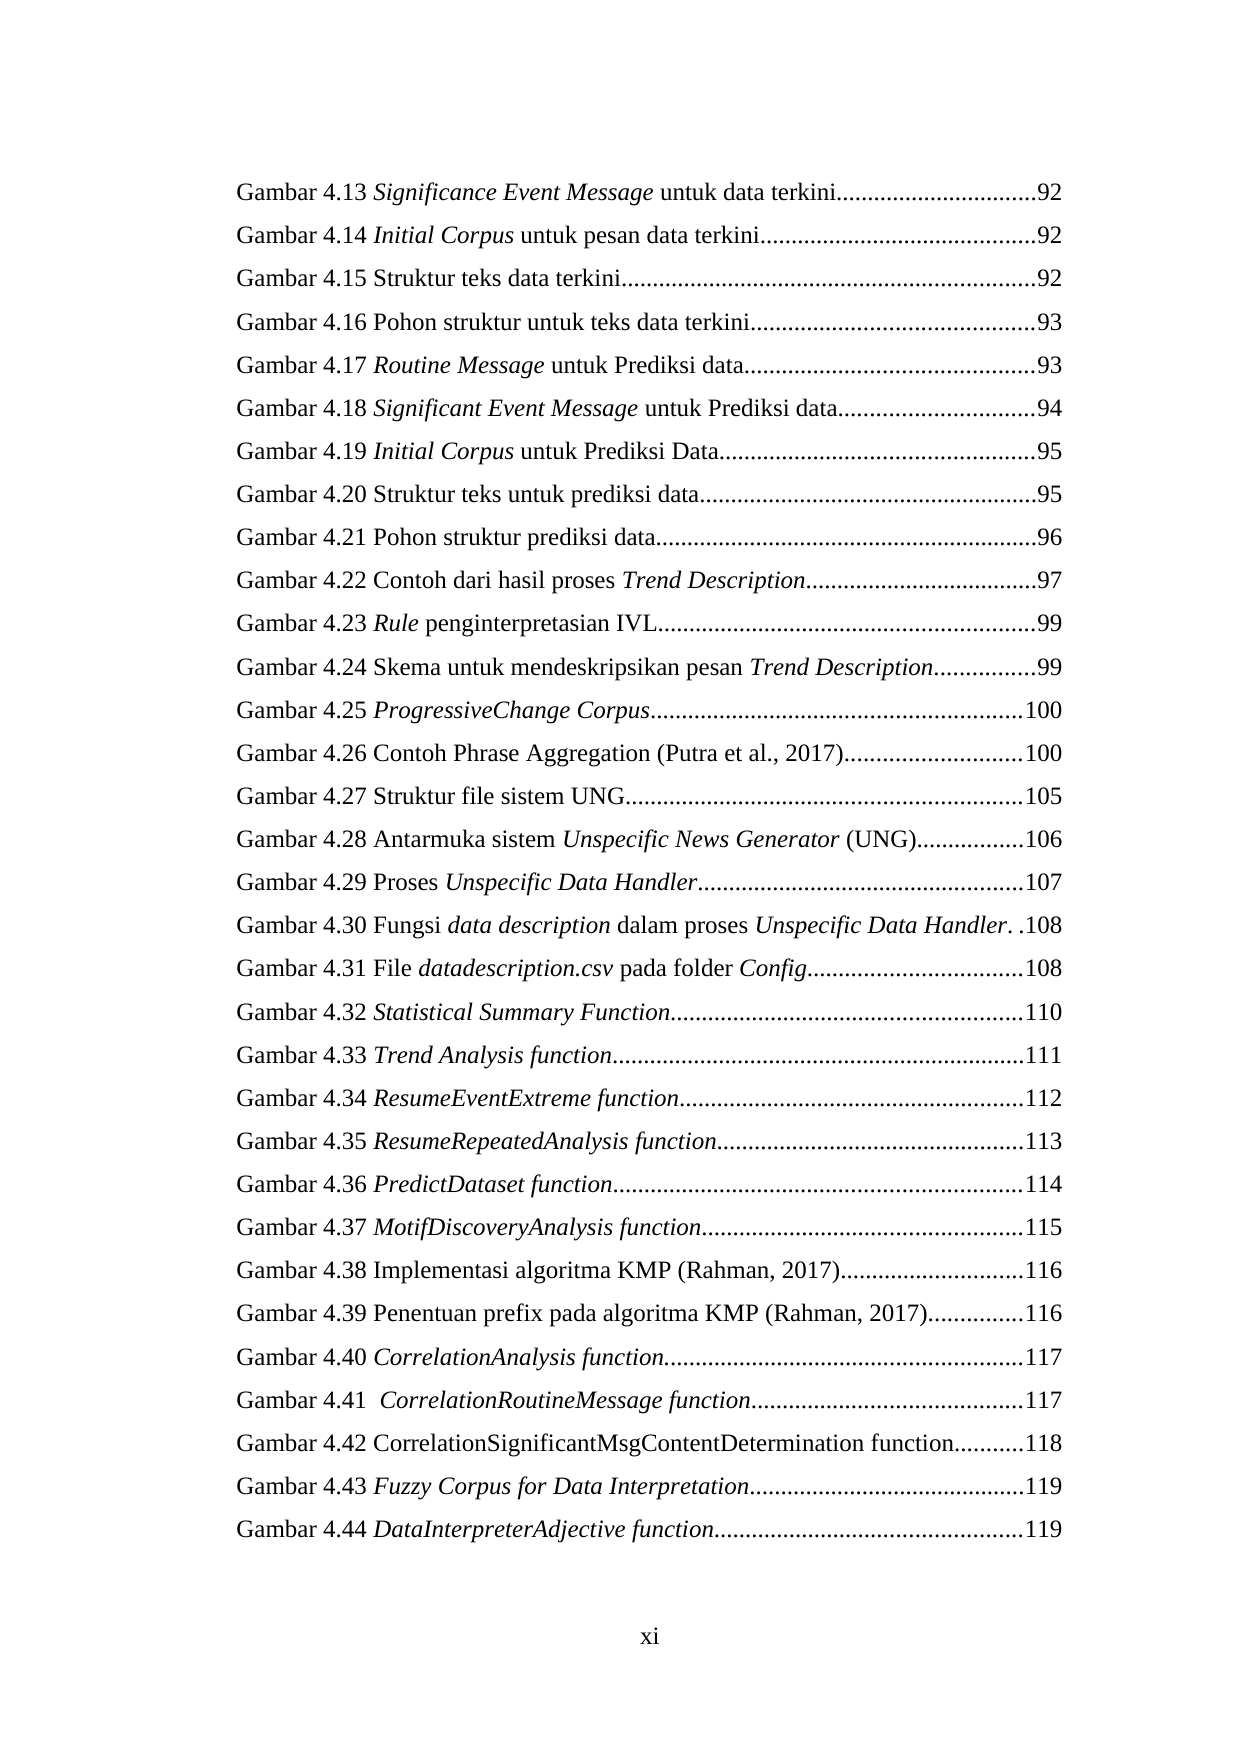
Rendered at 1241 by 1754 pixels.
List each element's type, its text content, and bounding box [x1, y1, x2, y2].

text Gambar 4.43 Fuzzy Corpus for Data Interpretation 119 [236, 1471, 1063, 1500]
text Gambar 4.44 DataInterpreterAdjective function 119 [236, 1514, 1063, 1543]
text Gambar 4.14 Initial Corpus untuk pesan data terkini 92 [236, 220, 1063, 249]
text Gambar 4.22 Contoh dari hasil proses Trend Description 97 [236, 565, 1063, 594]
text Gambar 4.29 Proses Unspecific Data Handler 107 [236, 867, 1063, 896]
text Gambar 4.13 Significance Event Message untuk data terkini 92 [236, 177, 1063, 206]
text Gambar 4.26 Contoh Phrase Aggregation (Putra et al., 2017) 100 [236, 738, 1063, 767]
text Gambar 4.19 Initial Corpus untuk Prediksi Data 95 [236, 436, 1063, 465]
text Gambar 4.28 Antarmuka sistem Unspecific News Generator (UNG) 106 [236, 824, 1063, 853]
text Gambar 4.30 Fungsi data description dalam proses Unspecific Data Handler 108 [236, 910, 1063, 939]
text Gambar 4.40 CorrelationAnalysis function. 117 [236, 1342, 1063, 1370]
text Gambar 4.20 Struktur teks untuk prediksi data 95 [236, 479, 1063, 508]
text Gambar 4.25 ProgressiveChange Corpus 100 [236, 695, 1063, 723]
text Gambar 4.17 Routine Message untuk Prediksi data 93 [236, 350, 1063, 378]
text Gambar 4.18 Significant Event Message untuk Prediksi data 94 [236, 393, 1063, 422]
text Gambar 4.36 PredictDataset function 114 [236, 1169, 1063, 1198]
text Gambar 4.37 MotifDiscoveryAnalysis function 115 [236, 1212, 1063, 1241]
text Gambar 4.23 Rule penginterpretasian IVL 99 [236, 608, 1063, 637]
text Gambar 4.16 Pohon struktur untuk teks data terkini 93 [236, 307, 1063, 335]
text Gambar 4.31 File datadescription.csv pada folder Config 108 [236, 953, 1063, 982]
text Gambar 4.32 Statistical Summary Function 110 [236, 997, 1063, 1025]
text Gambar 4.21 Pohon struktur prediksi data 96 [236, 522, 1063, 551]
text Gambar 4.41 CorrelationRoutineMessage function 117 [236, 1385, 1063, 1413]
text Gambar 4.15 Struktur teks data terkini 92 [236, 263, 1063, 292]
text Gambar 4.39 Penentuan prefix pada algoritma KMP (Rahman, 2017) 116 [236, 1298, 1063, 1327]
text Gambar 4.42 CorrelationSignificantMsgContentDetermination function 118 [236, 1428, 1063, 1457]
text Gambar 4.35 ResumeRepeatedAnalysis function 113 [236, 1126, 1063, 1155]
text Gambar 4.38 Implementasi algoritma KMP (Rahman, 2017) 116 [236, 1255, 1063, 1284]
text Gambar 4.33 Trend Analysis function 111 [236, 1040, 1063, 1068]
text Gambar 4.34 ResumeEventExtreme function 112 [236, 1083, 1063, 1112]
text Gambar 4.24 Skema untuk mendeskripsikan pesan Trend Description 99 [236, 652, 1063, 680]
text Gambar 4.27 Struktur file sistem UNG 105 [236, 781, 1063, 810]
